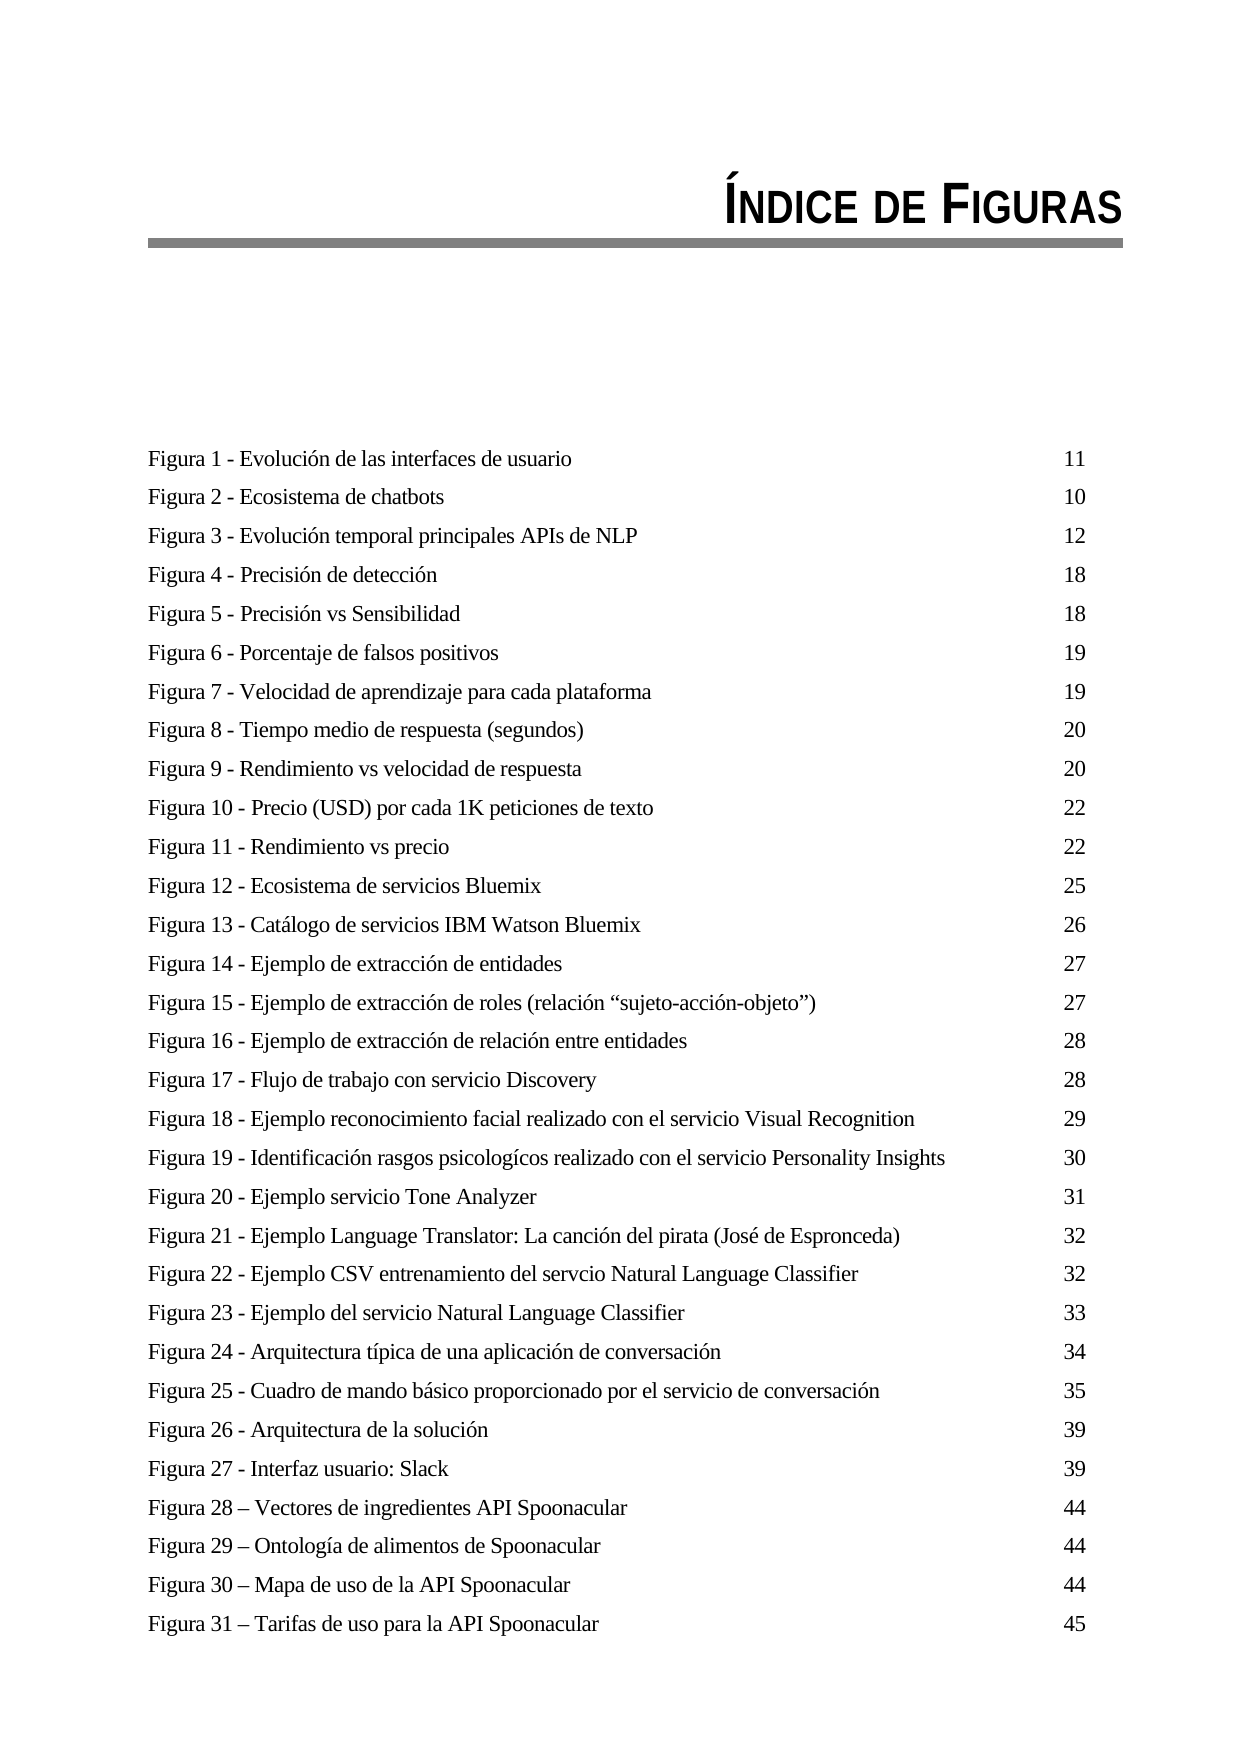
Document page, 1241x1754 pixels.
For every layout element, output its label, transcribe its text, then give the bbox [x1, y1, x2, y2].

text Figura 2 - Ecosistema de chatbots 10 [148, 483, 1122, 510]
text Figura 6 - Porcentaje de falsos positivos 19 [148, 639, 1122, 665]
text Figura 21 - Ejemplo Language Translator: La canción del pirata (José de Espronceda) 32 [148, 1222, 1122, 1248]
text Figura 25 - Cuadro de mando básico proporcionado por el servicio de conversación 35 [148, 1377, 1122, 1403]
text Figura 14 - Ejemplo de extracción de entidades 27 [148, 950, 1122, 976]
text Figura 23 - Ejemplo del servicio Natural Language Classifier 33 [148, 1299, 1122, 1326]
text Figura 19 - Identificación rasgos psicologícos realizado con el servicio Personality Insights 30 [148, 1144, 1122, 1170]
text Figura 11 - Rendimiento vs precio 22 [148, 833, 1122, 859]
text Figura 3 - Evolución temporal principales APIs de NLP 12 [148, 522, 1122, 549]
text Índice de Figuras [148, 169, 1123, 238]
text Figura 17 - Flujo de trabajo con servicio Discovery 28 [148, 1066, 1122, 1093]
text Figura 10 - Precio (USD) por cada 1K peticiones de texto 22 [148, 794, 1122, 821]
text Figura 8 - Tiempo medio de respuesta (segundos) 20 [148, 717, 1122, 743]
text Figura 20 - Ejemplo servicio Tone Analyzer 31 [148, 1183, 1122, 1209]
text Figura 13 - Catálogo de servicios IBM Watson Bluemix 26 [148, 911, 1122, 937]
text Figura 4 - Precisión de detección 18 [148, 561, 1122, 587]
text Figura 30 – Mapa de uso de la API Spoonacular 44 [148, 1571, 1122, 1598]
text Figura 18 - Ejemplo reconocimiento facial realizado con el servicio Visual Recognition 29 [148, 1105, 1122, 1131]
text Figura 16 - Ejemplo de extracción de relación entre entidades 28 [148, 1027, 1122, 1054]
text Figura 7 - Velocidad de aprendizaje para cada plataforma 19 [148, 678, 1122, 704]
text Figura 1 - Evolución de las interfaces de usuario 11 [148, 444, 1122, 471]
text Figura 5 - Precisión vs Sensibilidad 18 [148, 600, 1122, 626]
text Figura 22 - Ejemplo CSV entrenamiento del servcio Natural Language Classifier 32 [148, 1261, 1122, 1287]
text Figura 26 - Arquitectura de la solución 39 [148, 1416, 1122, 1442]
text Figura 29 – Ontología de alimentos de Spoonacular 44 [148, 1532, 1122, 1559]
text Figura 31 – Tarifas de uso para la API Spoonacular 45 [148, 1610, 1122, 1637]
text Figura 12 - Ecosistema de servicios Bluemix 25 [148, 872, 1122, 898]
text Figura 24 - Arquitectura típica de una aplicación de conversación 34 [148, 1338, 1122, 1364]
text Figura 9 - Rendimiento vs velocidad de respuesta 20 [148, 755, 1122, 782]
text Figura 28 – Vectores de ingredientes API Spoonacular 44 [148, 1494, 1122, 1520]
text Figura 15 - Ejemplo de extracción de roles (relación “sujeto-acción-objeto”) 27 [148, 988, 1122, 1015]
text Figura 27 - Interfaz usuario: Slack 39 [148, 1455, 1122, 1481]
